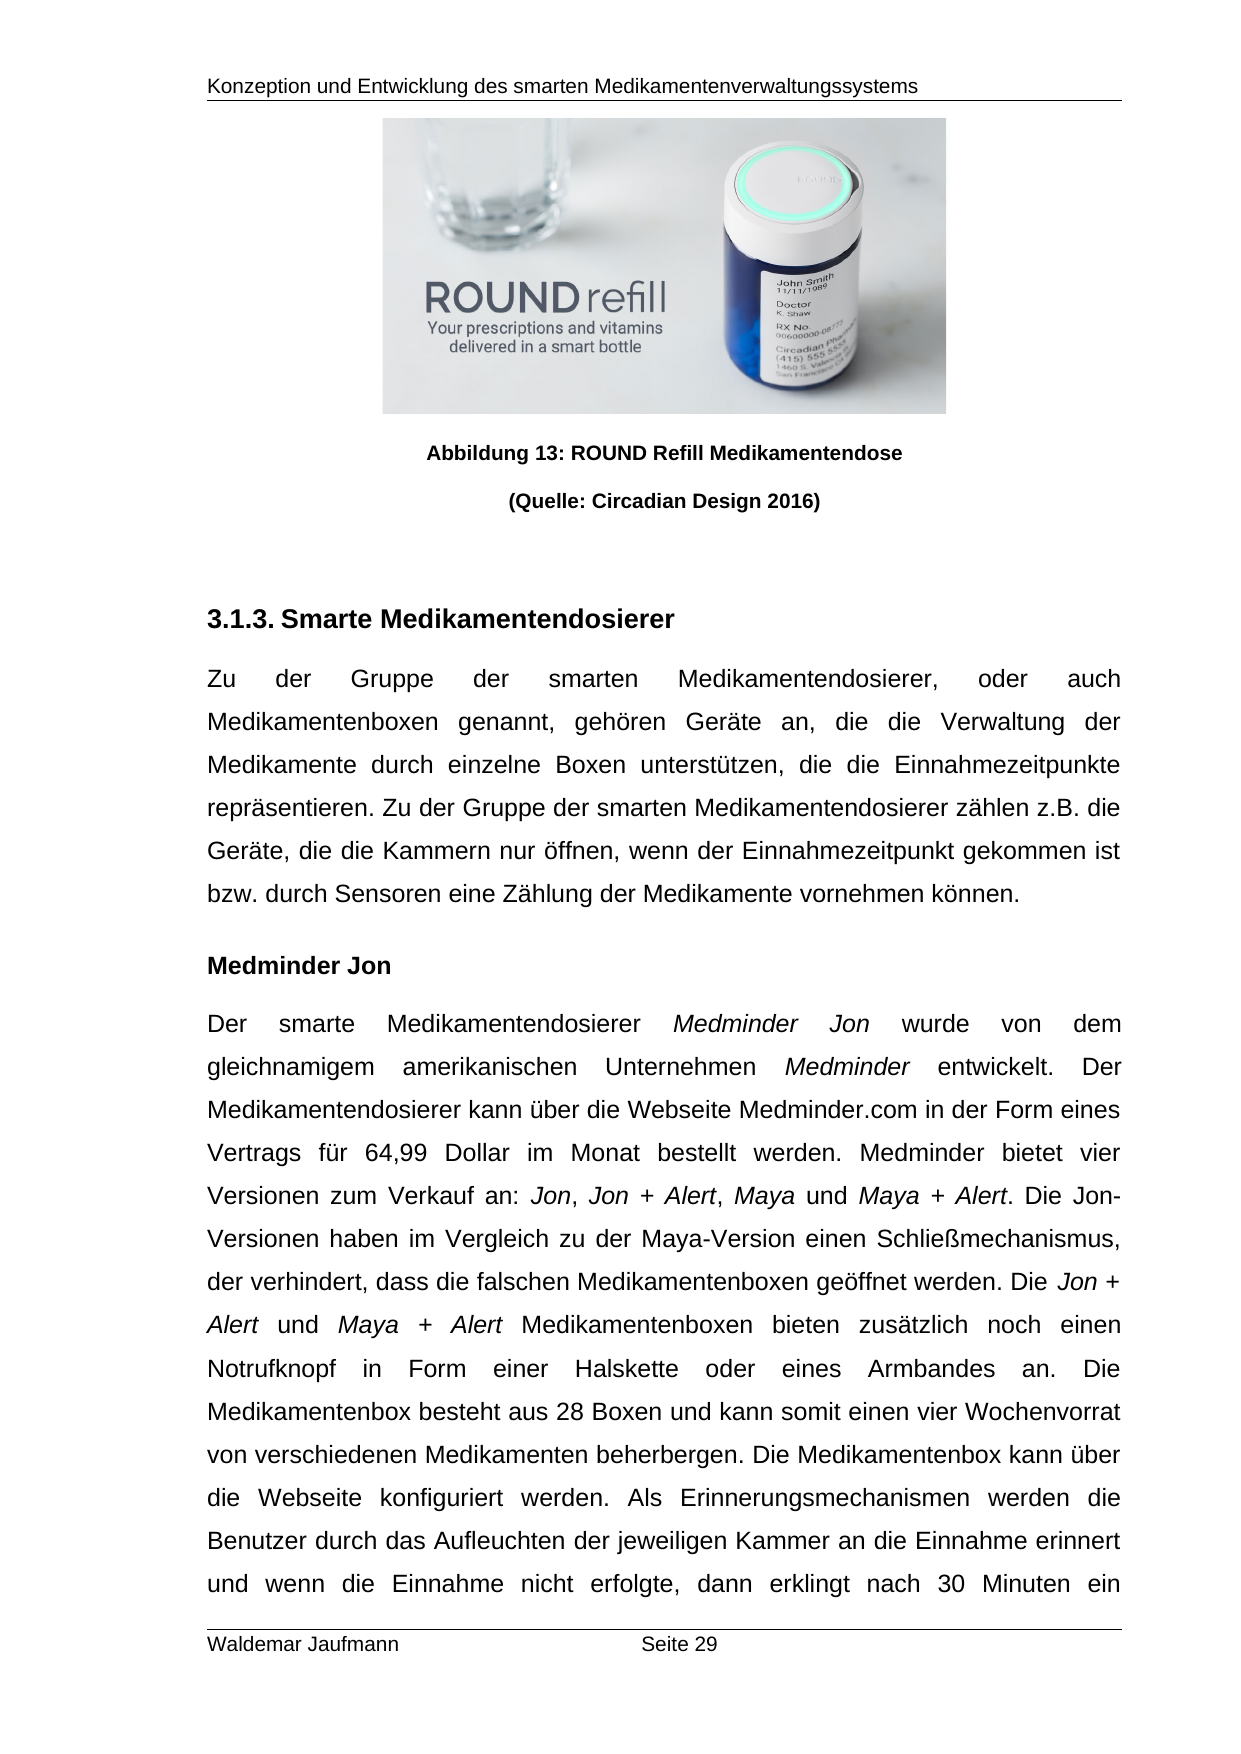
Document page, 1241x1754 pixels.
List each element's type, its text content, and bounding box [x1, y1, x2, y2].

text Zu der Gruppe der smarten Medikamentendosierer, oder auch Medikamentenboxen genannt, gehören Geräte an, die die Verwaltung der Medikamente durch einzelne Boxen unterstützen, die die Einnahmezeitpunkte repräsentieren. Zu der Gruppe der smarten Medikamentendosierer zählen z.B. die Geräte, die die Kammern nur öffnen, wenn der Einnahmezeitpunkt gekommen ist bzw. durch Sensoren eine Zählung der Medikamente vornehmen können. [207, 664, 1122, 908]
text (Quelle: Circadian Design 2016) [207, 489, 1122, 513]
picture [382, 118, 947, 414]
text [207, 1009, 1122, 1598]
text Abbildung 13: ROUND Refill Medikamentendose [207, 441, 1122, 465]
text Medminder Jon [207, 951, 1122, 980]
subtitle Smarte Medikamentendosierer [207, 602, 1122, 635]
